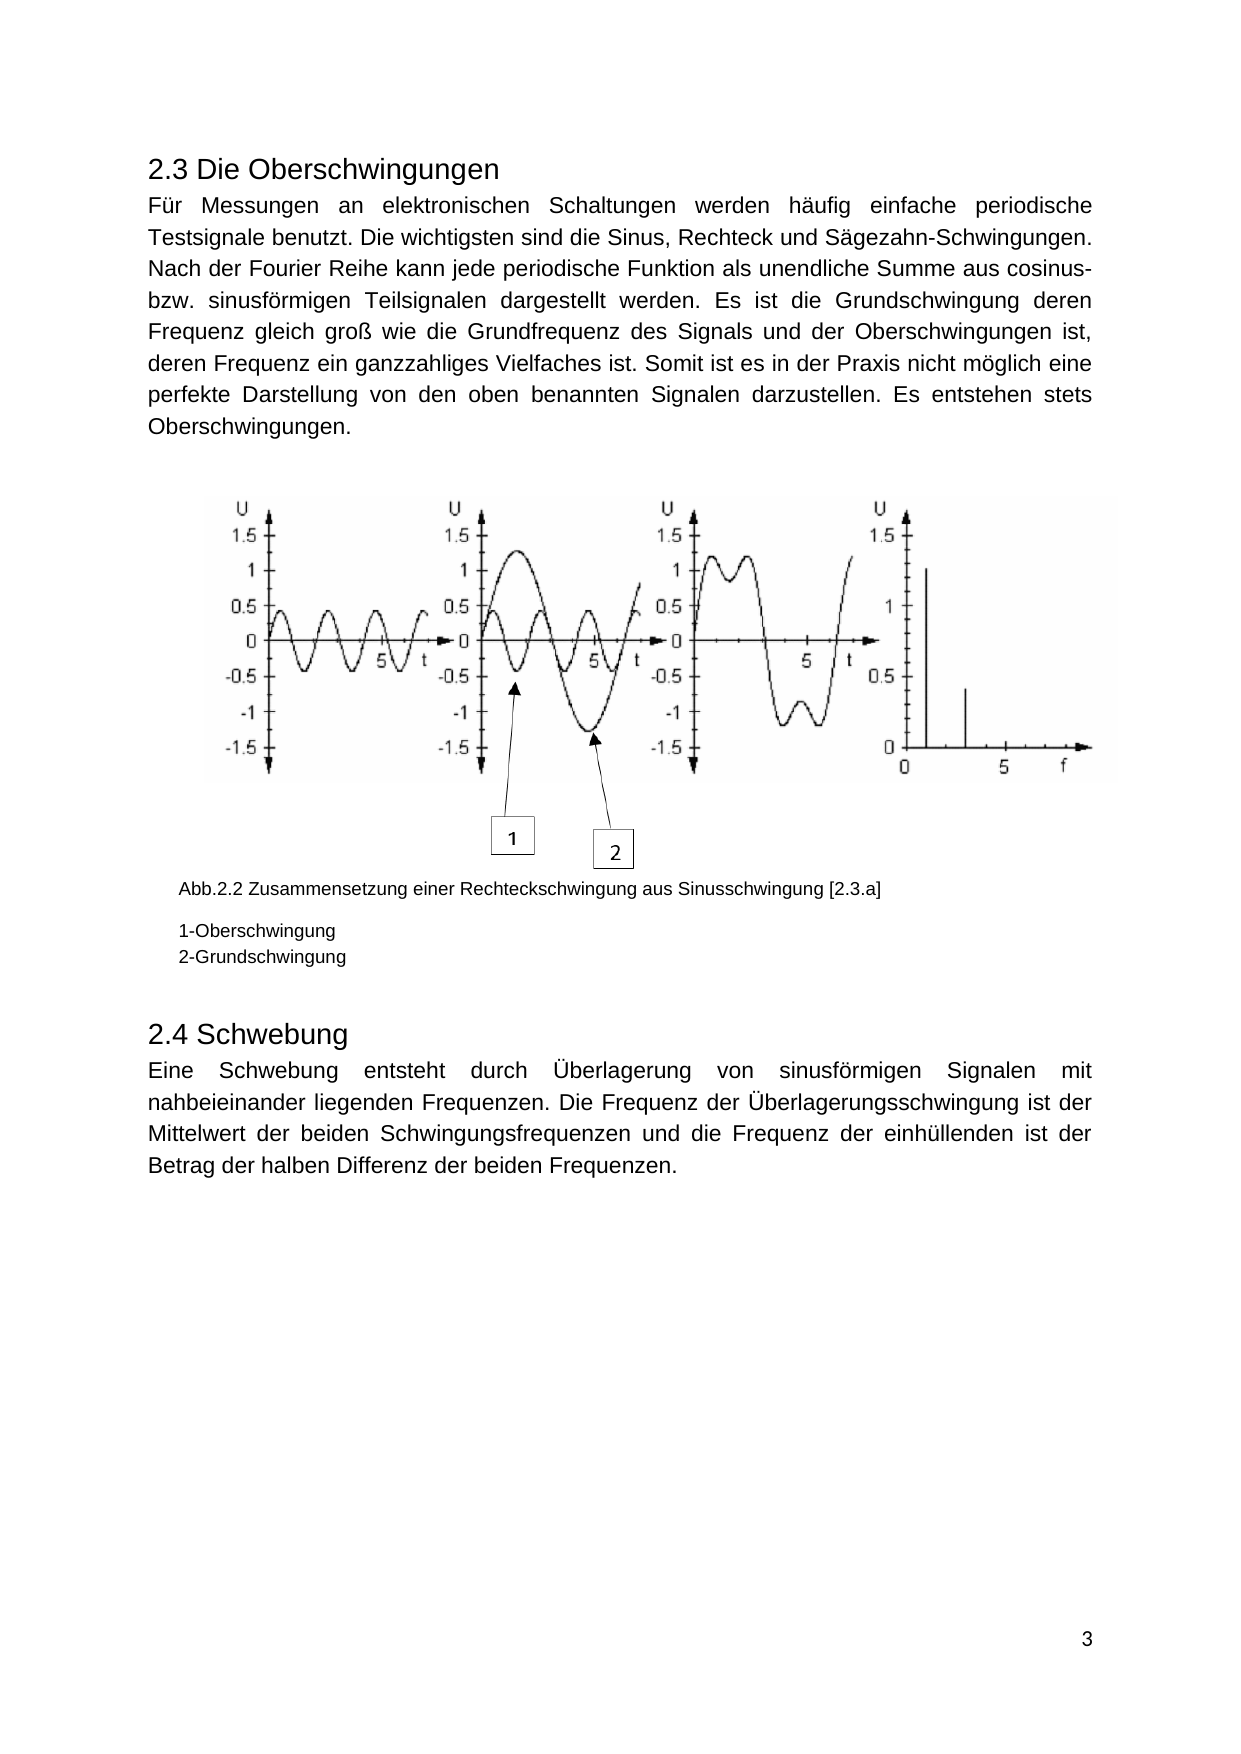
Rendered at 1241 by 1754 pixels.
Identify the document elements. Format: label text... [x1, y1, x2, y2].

subtitle 2.4 Schwebung [148, 1017, 1093, 1050]
text Für Messungen an elektronischen Schaltungen werden häufig einfache periodische Testsignale benutzt. Die wichtigsten sind die Sinus, Rechteck und Sägezahn-Schwingungen. Nach der Fourier Reihe kann jede periodische Funktion als unendliche Summe aus cosinus- bzw. sinusförmigen Teilsignalen dargestellt werden. Es ist die Grundschwingung deren Frequenz gleich groß wie die Grundfrequenz des Signals und der Oberschwingungen ist, deren Frequenz ein ganzzahliges Vielfaches ist. Somit ist es in der Praxis nicht möglich eine perfekte Darstellung von den oben benannten Signalen darzustellen. Es entstehen stets Oberschwingungen. [148, 192, 1093, 439]
subtitle 2.3 Die Oberschwingungen [148, 152, 1093, 185]
text Eine Schwebung entsteht durch Überlagerung von sinusförmigen Signalen mit nahbeieinander liegenden Frequenzen. Die Frequenz der Überlagerungsschwingung ist der Mittelwert der beiden Schwingungsfrequenzen und die Frequenz der einhüllenden ist der Betrag der halben Differenz der beiden Frequenzen. [148, 1057, 1093, 1178]
picture [178, 474, 1118, 872]
